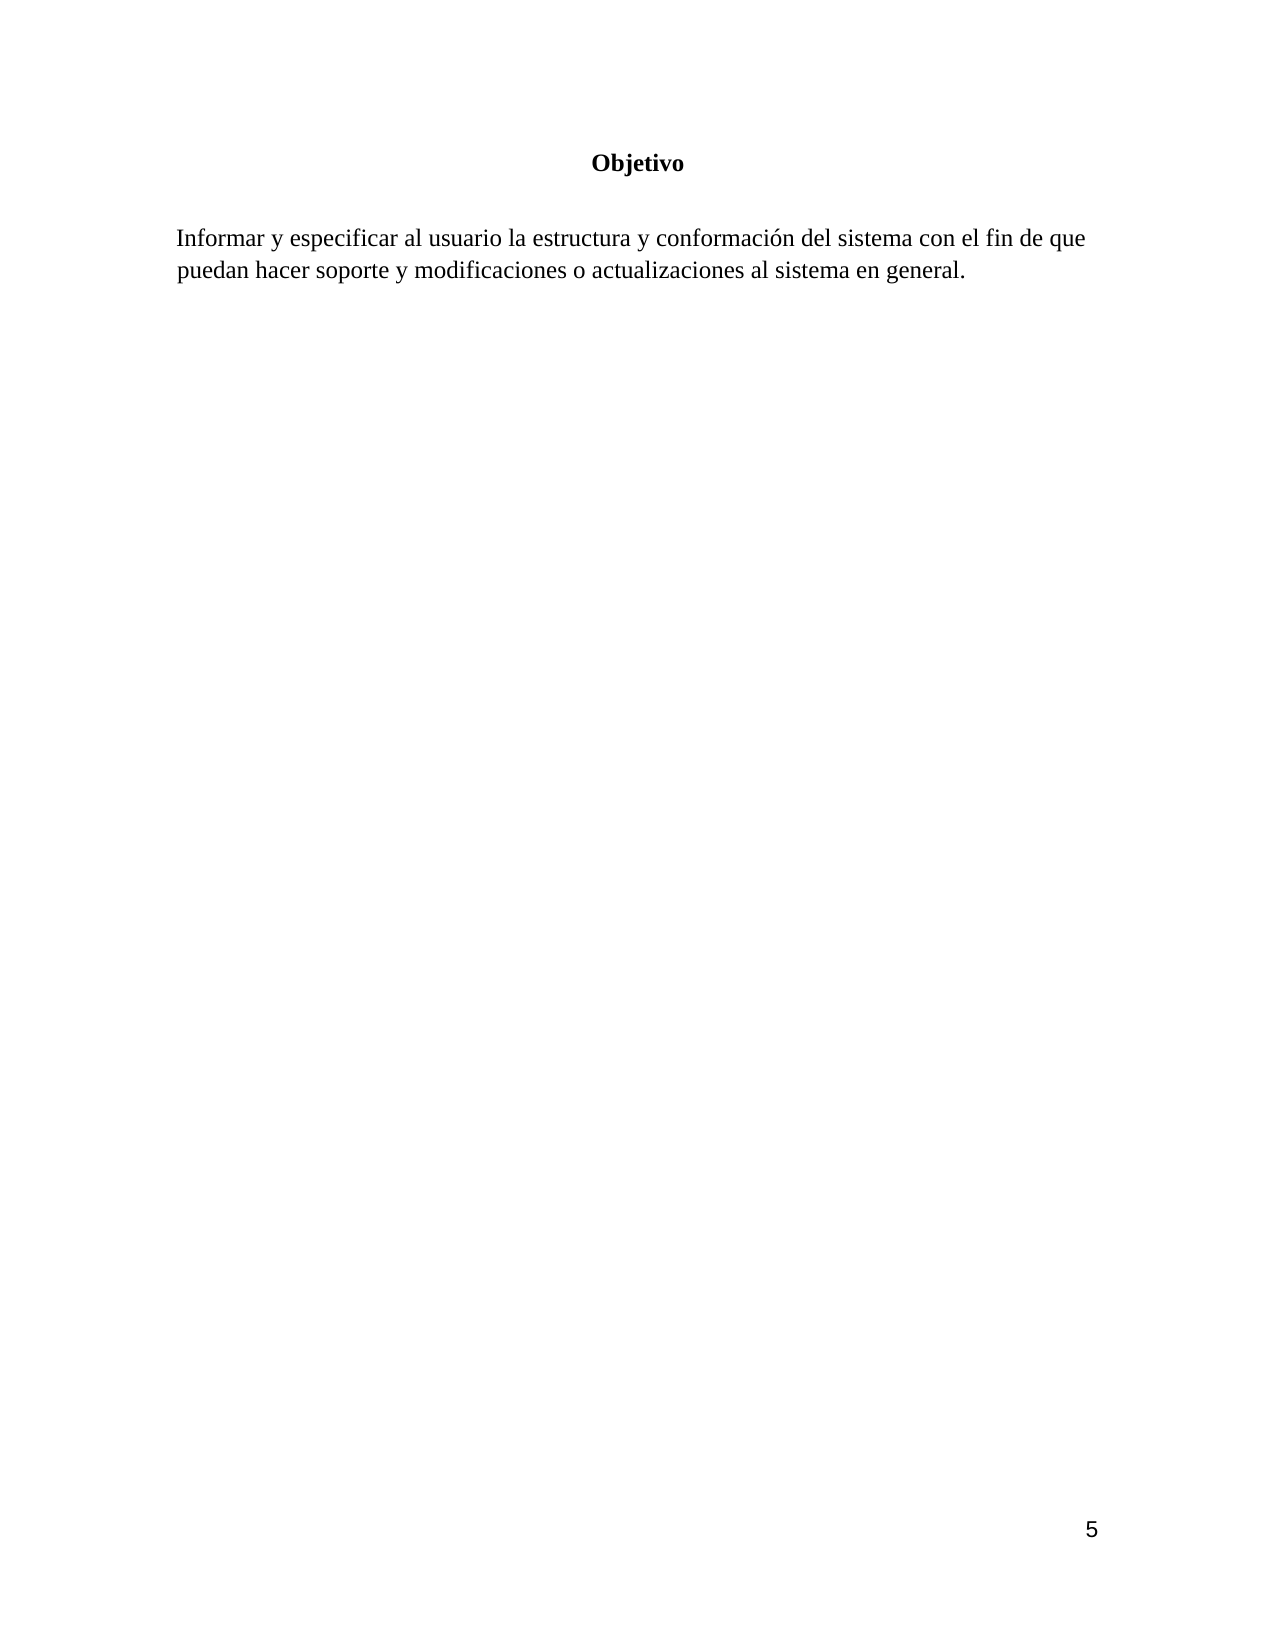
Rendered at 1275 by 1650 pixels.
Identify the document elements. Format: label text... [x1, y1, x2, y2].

text Informar y especificar al usuario la estructura y conformación del sistema con el fin de que puedan hacer soporte y modificaciones o actualizaciones al sistema en general. [176, 223, 1098, 284]
subtitle Objetivo [177, 148, 1098, 177]
